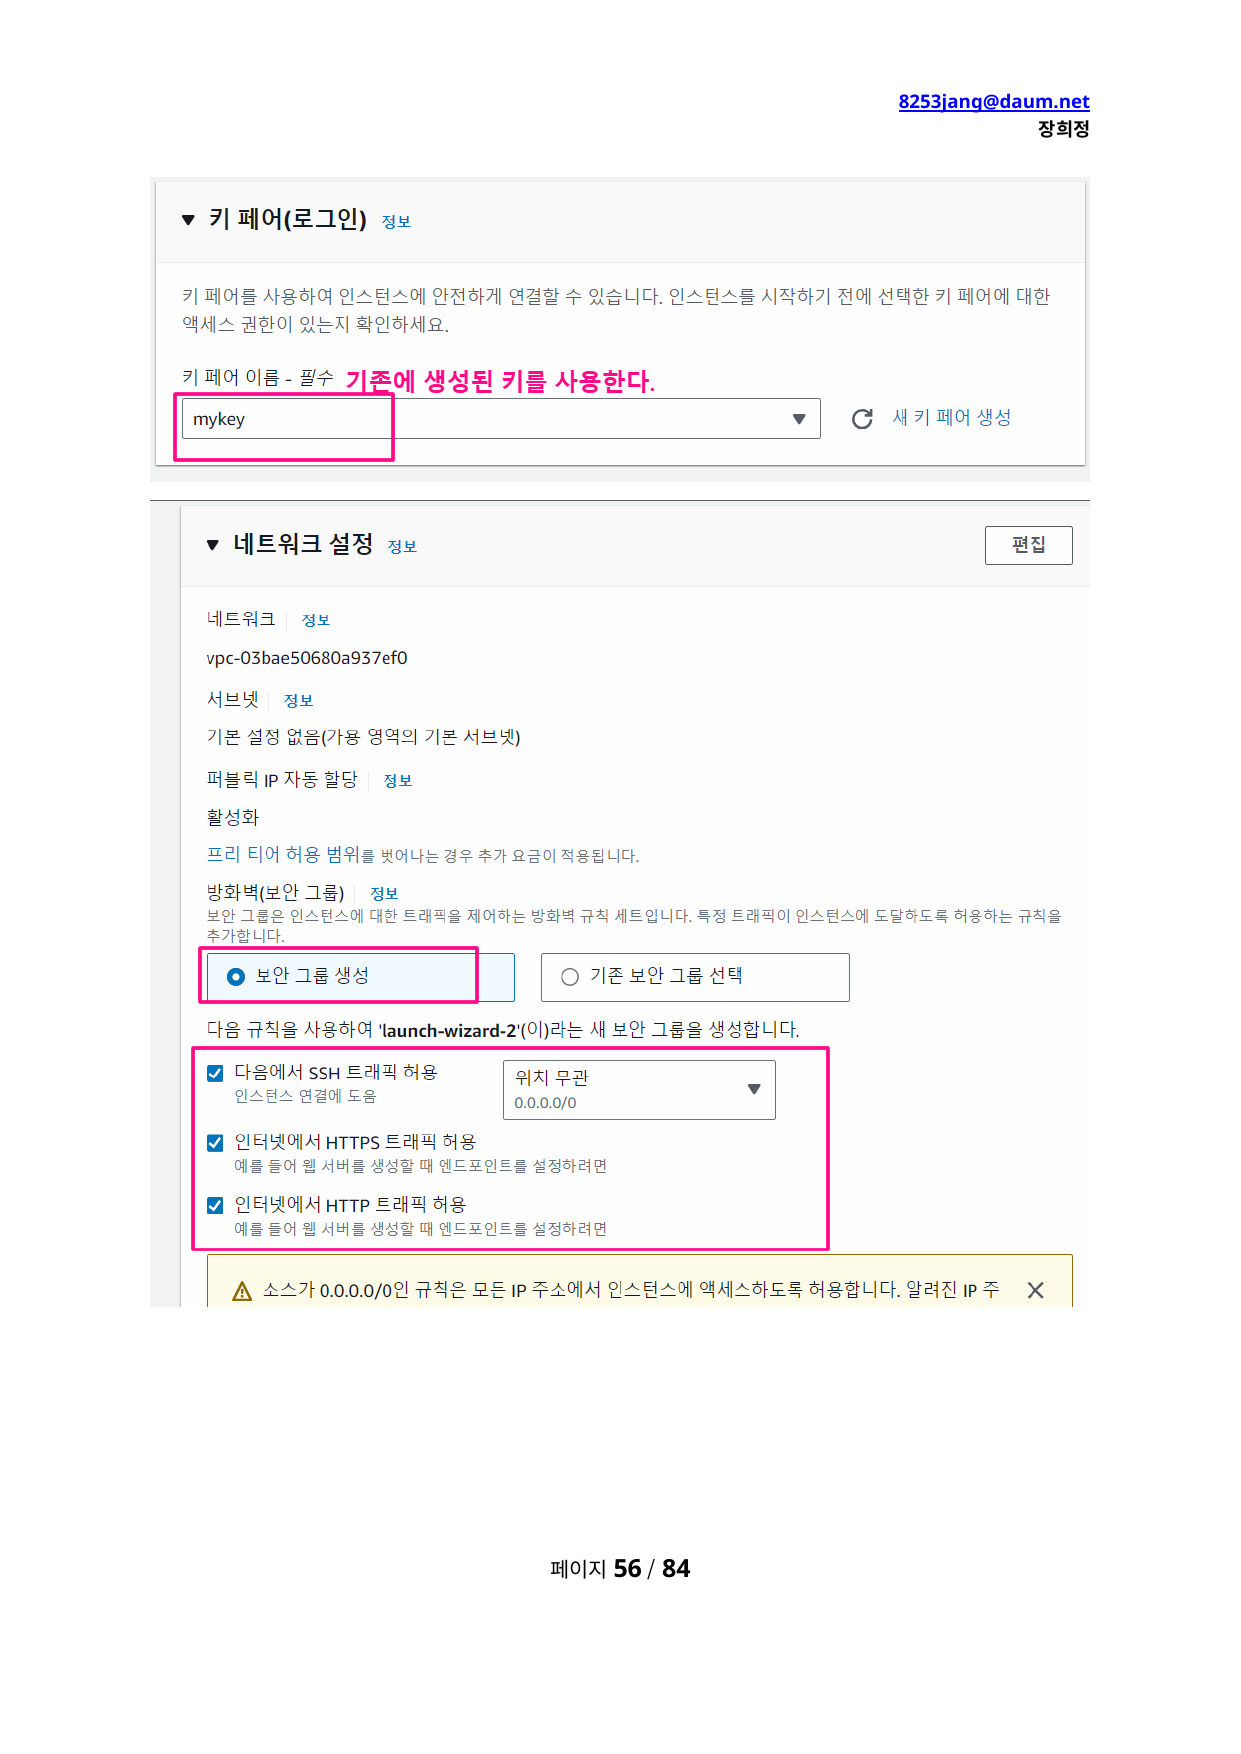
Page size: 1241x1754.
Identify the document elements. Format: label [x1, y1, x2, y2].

picture [150, 177, 1091, 482]
picture [150, 500, 1091, 1307]
